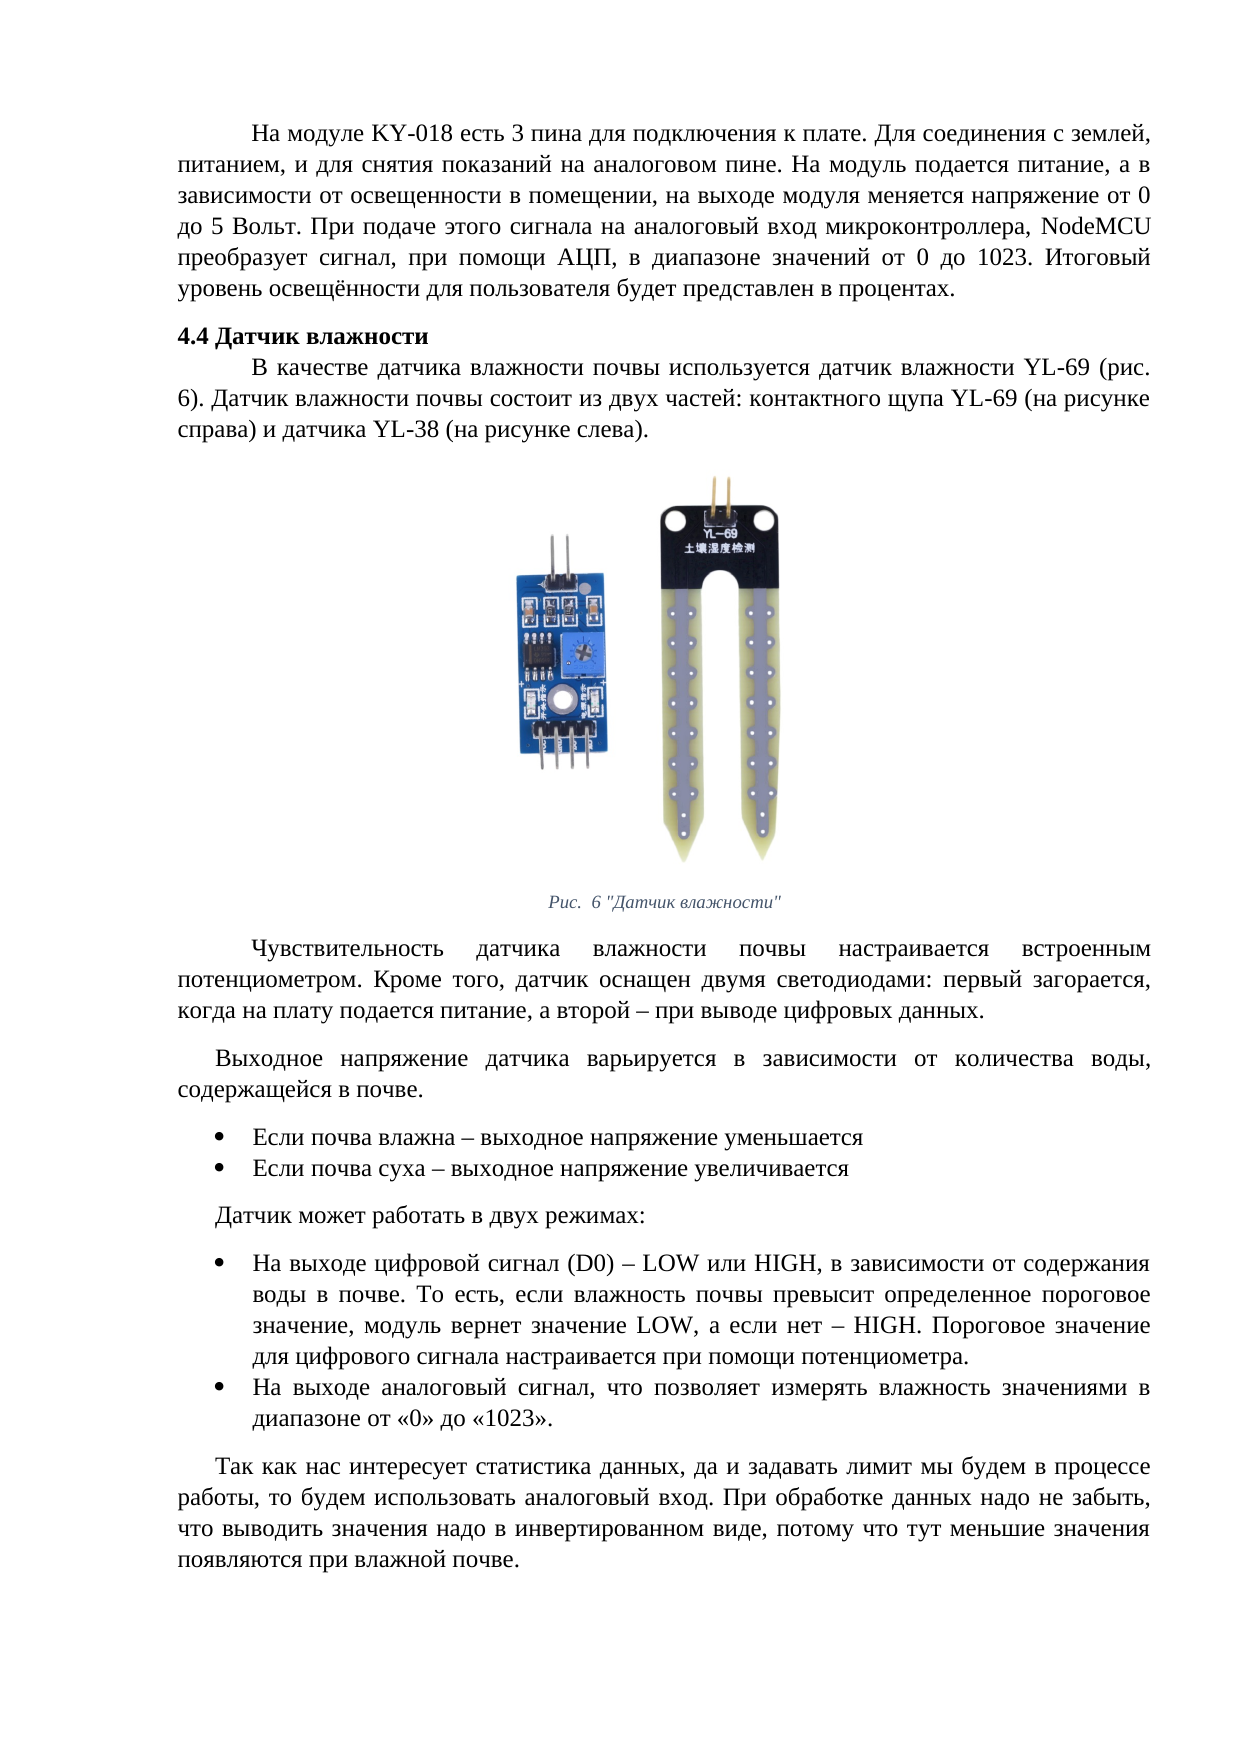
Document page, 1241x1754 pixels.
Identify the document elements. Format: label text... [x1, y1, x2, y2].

list На выходе цифровой сигнал (D0) – LOW или HIGH, в зависимости от содержания воды в почве. То есть, если влажность почвы превысит определенное пороговое значение, модуль вернет значение LOW, а если нет – HIGH. Пороговое значение для цифрового сигнала настраивается при помощи потенциометра. [215, 1248, 1152, 1370]
text Чувствительность датчика влажности почвы настраивается встроенным потенциометром. Кроме того, датчик оснащен двумя светодиодами: первый загорается, когда на плату подается питание, а второй – при выводе цифровых данных. [177, 933, 1152, 1024]
text На модуле KY-018 есть 3 пина для подключения к плате. Для соединения с землей, питанием, и для снятия показаний на аналоговом пине. На модуль подается питание, а в зависимости от освещенности в помещении, на выходе модуля меняется напряжение от 0 до 5 Вольт. При подаче этого сигнала на аналоговый вход микроконтроллера, NodeMCU преобразует сигнал, при помощи АЦП, в диапазоне значений от 0 до 1023. Итоговый уровень освещённости для пользователя будет представлен в процентах. [177, 118, 1152, 302]
text Выходное напряжение датчика варьируется в зависимости от количества воды, содержащейся в почве. [177, 1043, 1152, 1103]
list На выходе аналоговый сигнал, что позволяет измерять влажность значениями в диапазоне от «0» до «1023». [215, 1372, 1152, 1432]
list Если почва суха – выходное напряжение увеличивается [215, 1153, 1152, 1182]
text Так как нас интересует статистика данных, да и задавать лимит мы будем в процессе работы, то будем использовать аналоговый вход. При обработке данных надо не забыть, что выводить значения надо в инвертированном виде, потому что тут меньшие значения появляются при влажной почве. [177, 1451, 1152, 1573]
picture [459, 461, 870, 872]
subtitle 4.4 Датчик влажности [177, 321, 1152, 350]
text В качестве датчика влажности почвы используется датчик влажности YL-69 (рис. 6). Датчик влажности почвы состоит из двух частей: контактного щупа YL-69 (на рисунке справа) и датчика YL-38 (на рисунке слева). [177, 352, 1152, 443]
list Если почва влажна – выходное напряжение уменьшается [215, 1122, 1152, 1151]
text Датчик может работать в двух режимах: [177, 1201, 1152, 1229]
